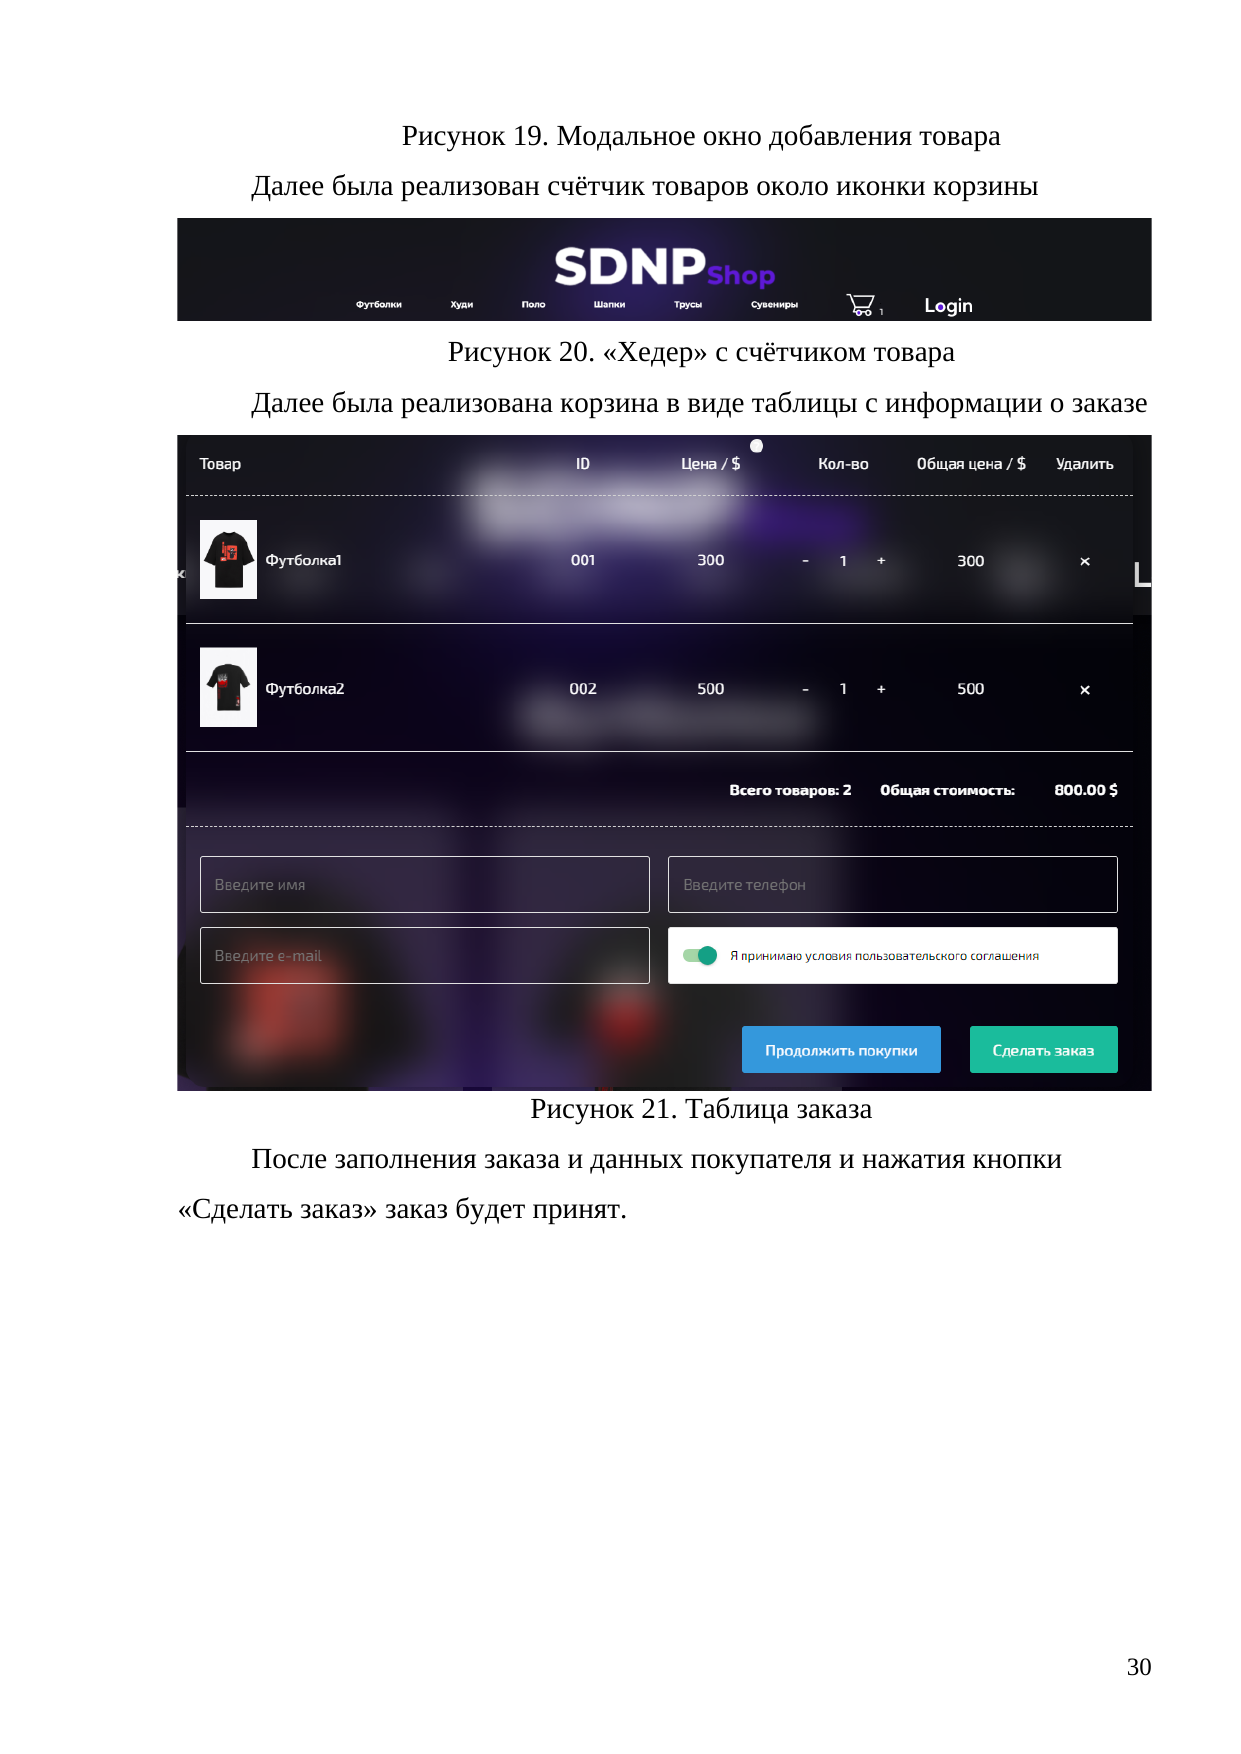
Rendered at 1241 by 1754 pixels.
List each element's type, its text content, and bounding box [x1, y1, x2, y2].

text После заполнения заказа и данных покупателя и нажатия кнопки «Сделать заказ» заказ будет принят. [177, 1141, 1152, 1225]
text Рисунок 19. Модальное окно добавления товара [177, 118, 1152, 152]
picture [177, 218, 1152, 321]
text Рисунок 21. Таблица заказа [177, 1091, 1152, 1124]
text Далее была реализован счётчик товаров около иконки корзины [177, 168, 1152, 202]
text Далее была реализована корзина в виде таблицы с информации о заказе [177, 385, 1152, 418]
picture [177, 435, 1152, 1091]
text Рисунок 20. «Хедер» с счётчиком товара [177, 334, 1152, 368]
